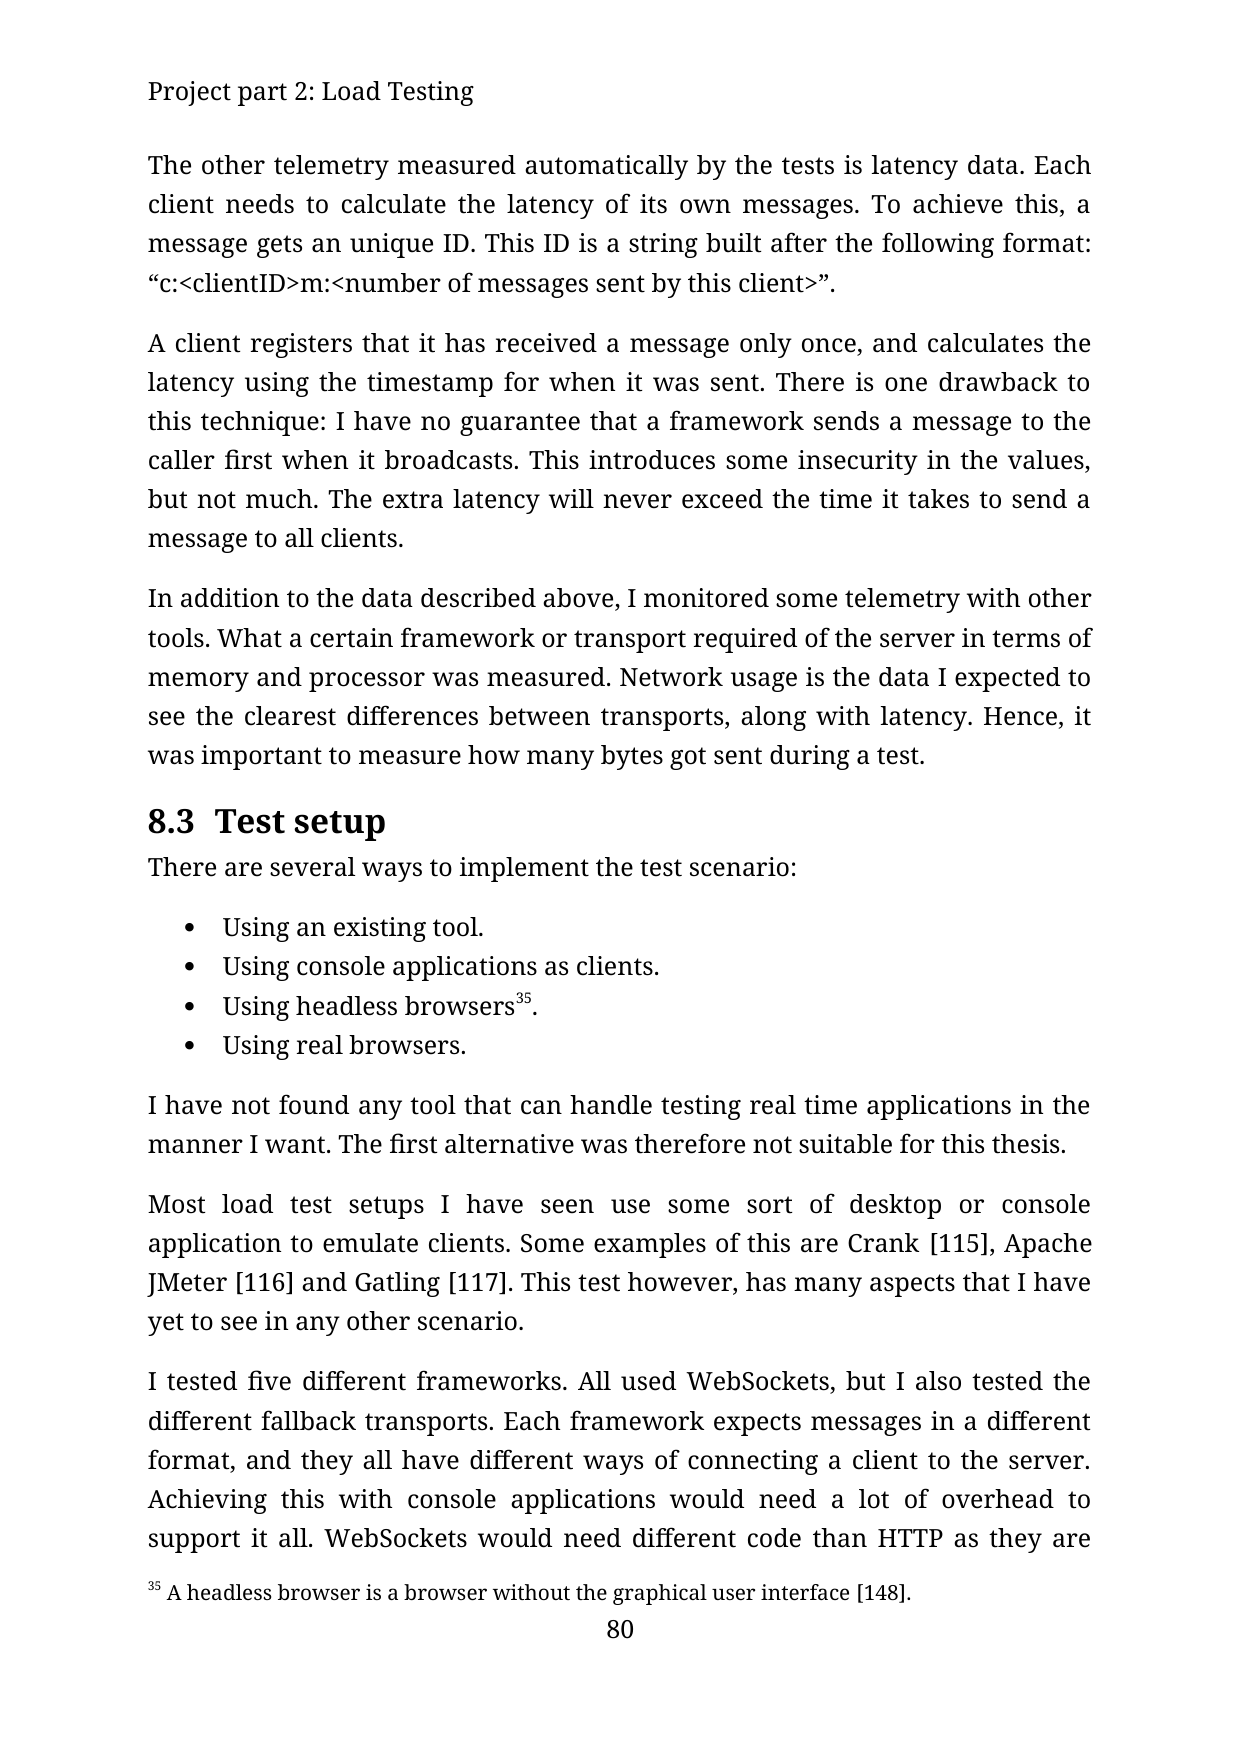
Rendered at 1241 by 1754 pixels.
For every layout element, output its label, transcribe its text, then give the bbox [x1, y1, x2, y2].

text Most load test setups I have seen use some sort of desktop or console application to emulate clients. Some examples of this are Crank [115], Apache JMeter [116] and Gatling [117]. This test however, has many aspects that I have yet to see in any other scenario. [148, 1187, 1092, 1338]
text There are several ways to implement the test scenario: [148, 850, 1092, 884]
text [148, 1364, 1092, 1555]
text In addition to the data described above, I monitored some telemetry with other tools. What a certain framework or transport required of the server in terms of memory and processor was measured. Network usage is the data I expected to see the clearest differences between transports, along with latency. Hence, it was important to measure how many bytes got sent during a test. [148, 581, 1092, 772]
subtitle Test setup [148, 798, 1092, 843]
text A client registers that it has received a message only once, and calculates the latency using the timestamp for when it was sent. There is one drawback to this technique: I have no guarantee that a framework sends a message to the caller first when it broadcasts. This introduces some insecurity in the values, but not much. The extra latency will never exceed the time it takes to send a message to all clients. [148, 325, 1092, 555]
list Using an existing tool. [185, 910, 1092, 944]
list Using console applications as clients. [185, 949, 1092, 983]
text I have not found any tool that can handle testing real time applications in the manner I want. The first alternative was therefore not suitable for this thesis. [148, 1087, 1092, 1161]
list Using real browsers. [185, 1027, 1092, 1061]
text The other telemetry measured automatically by the tests is latency data. Each client needs to calculate the latency of its own messages. To achieve this, a message gets an unique ID. This ID is a string built after the following format: “c:<clientID>m:<number of messages sent by this client>”. [148, 148, 1092, 299]
list Using headless browsers. [185, 988, 1092, 1022]
